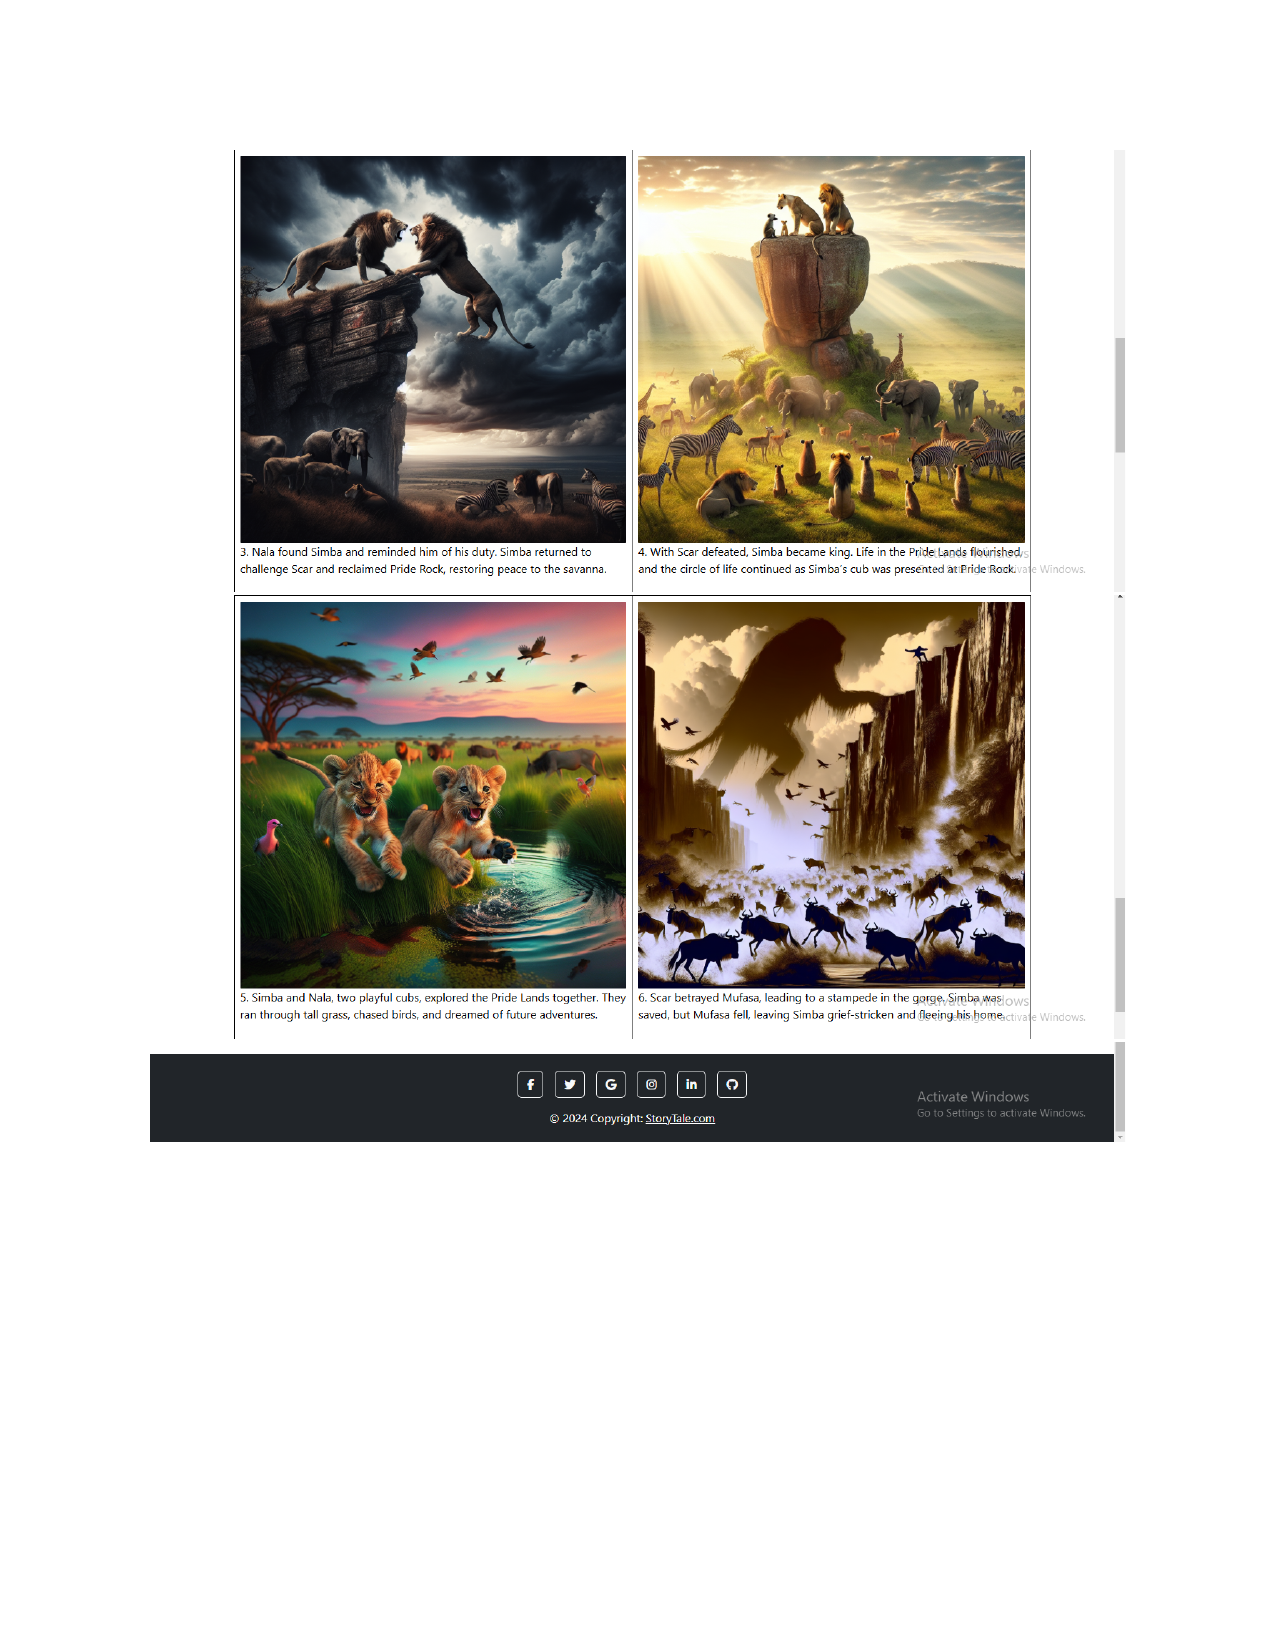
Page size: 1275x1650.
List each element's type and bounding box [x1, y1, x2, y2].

picture [150, 1042, 1125, 1142]
picture [150, 595, 1125, 1039]
picture [150, 150, 1125, 592]
